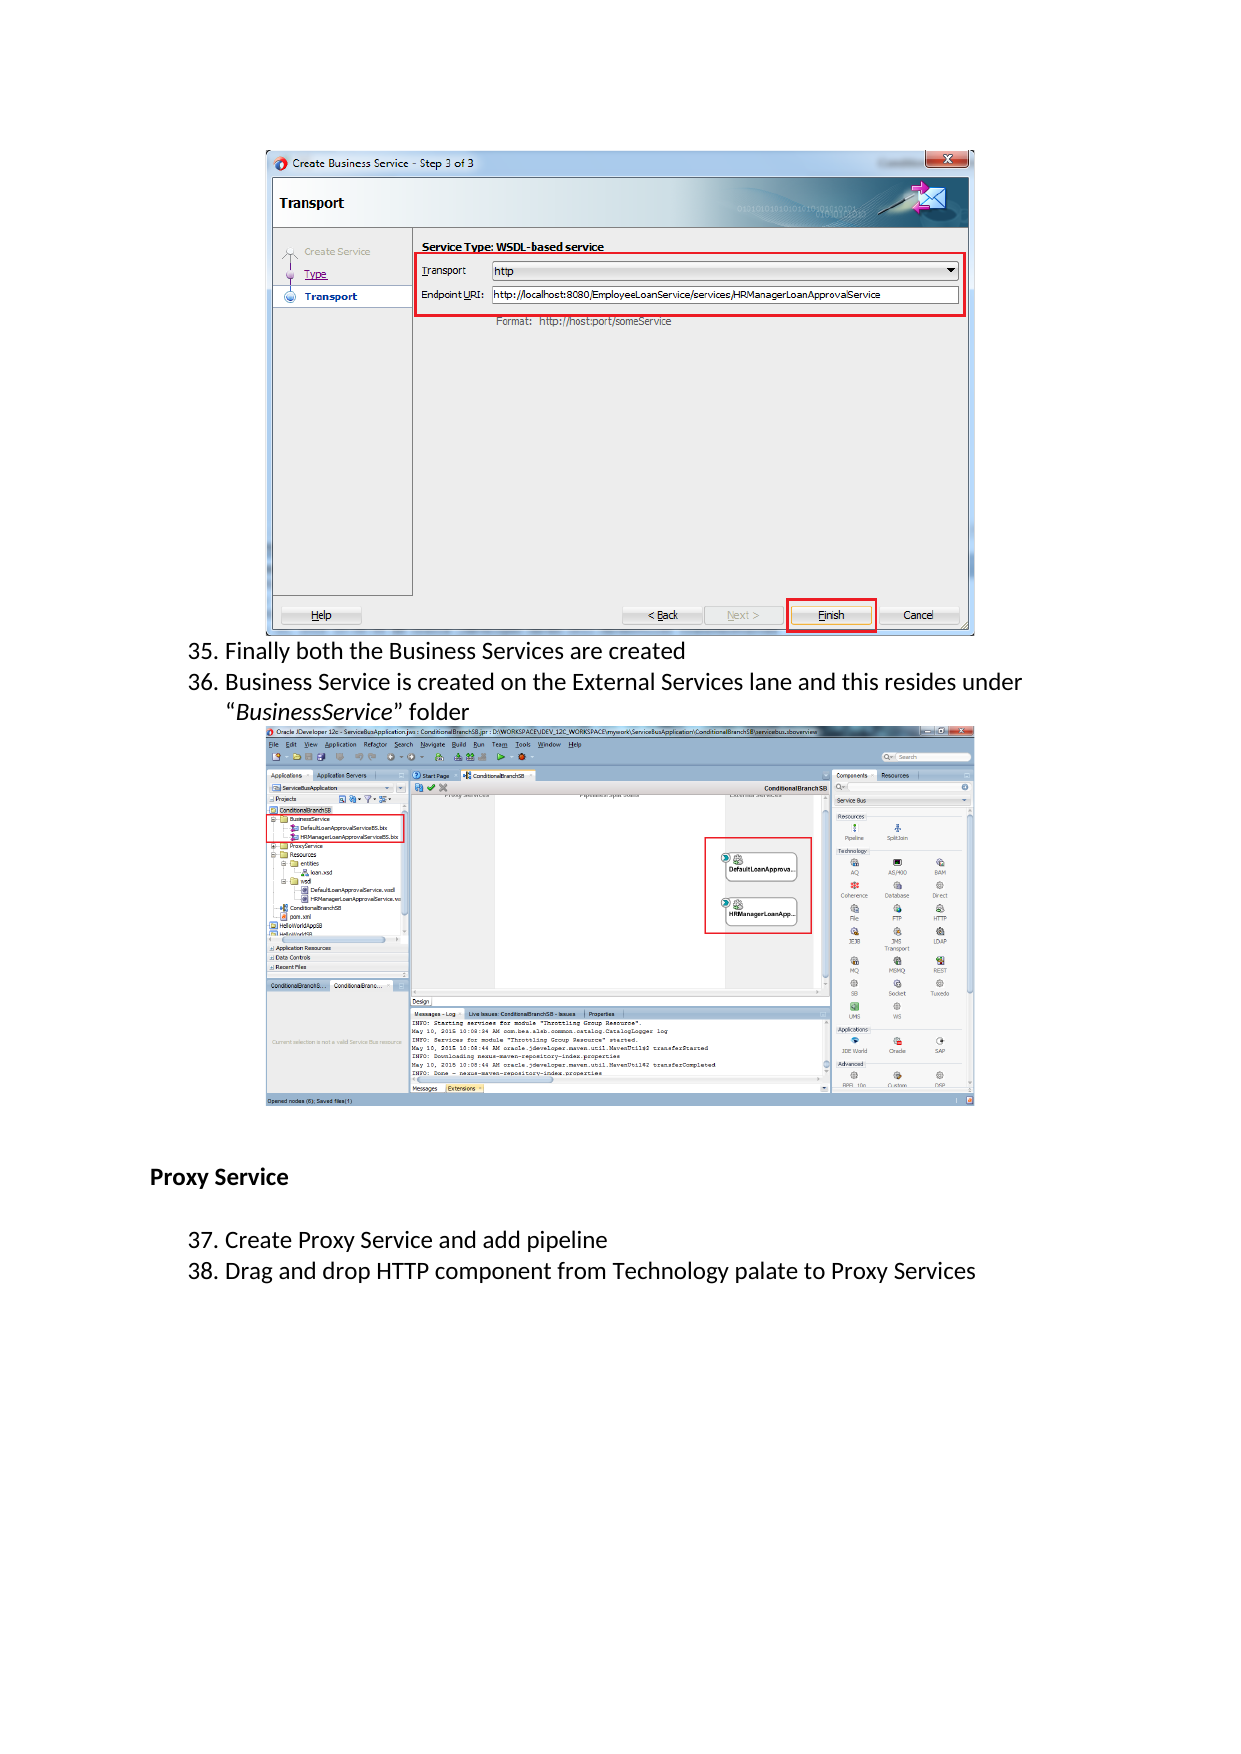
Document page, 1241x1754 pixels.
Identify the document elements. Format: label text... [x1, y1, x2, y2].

picture [265, 150, 975, 636]
list Drag and drop HTTP component from Technology palate to Proxy Services [187, 1255, 1090, 1286]
list Create Proxy Service and add pipeline [187, 1224, 1090, 1255]
subtitle Proxy Service [150, 1161, 1090, 1192]
picture [265, 726, 975, 1106]
list Finally both the Business Services are created [187, 635, 1090, 666]
list Business Service is created on the External Services lane and this resides under “BusinessService” folder [187, 666, 1090, 727]
